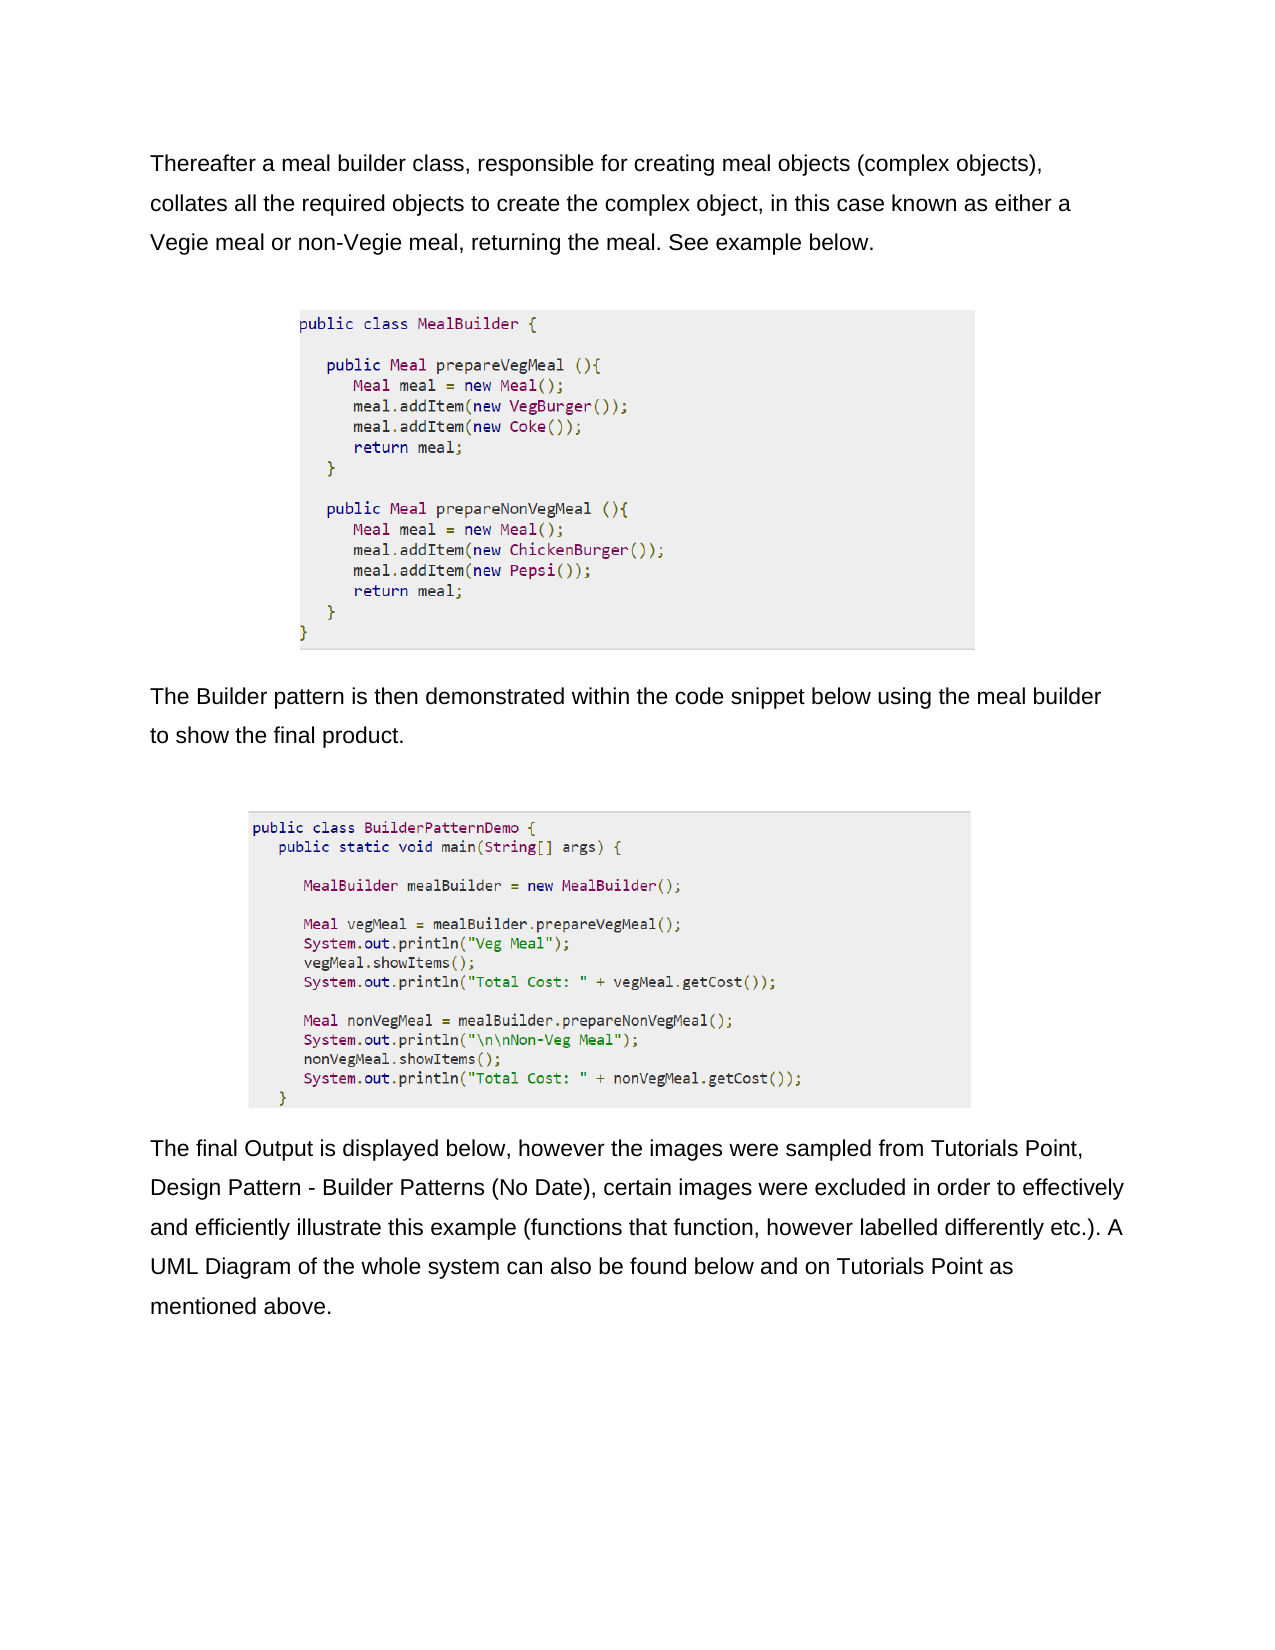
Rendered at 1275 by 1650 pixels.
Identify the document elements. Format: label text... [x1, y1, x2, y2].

text The final Output is displayed below, however the images were sampled from Tutorials Point, Design Pattern - Builder Patterns (No Date), certain images were excluded in order to effectively and efficiently illustrate this example (functions that function, however labelled differently etc.). A UML Diagram of the whole system can also be found below and on Tutorials Point as mentioned above. [150, 1135, 1125, 1319]
text Thereafter a meal builder class, responsible for creating meal objects (complex objects), collates all the required objects to create the complex object, in this case known as either a Vegie meal or non-Vegie meal, returning the meal. See example below. [150, 150, 1125, 255]
picture [248, 801, 971, 1108]
picture [300, 310, 975, 654]
text The Builder pattern is then demonstrated within the code snippet below using the meal builder to show the final product. [150, 683, 1125, 749]
